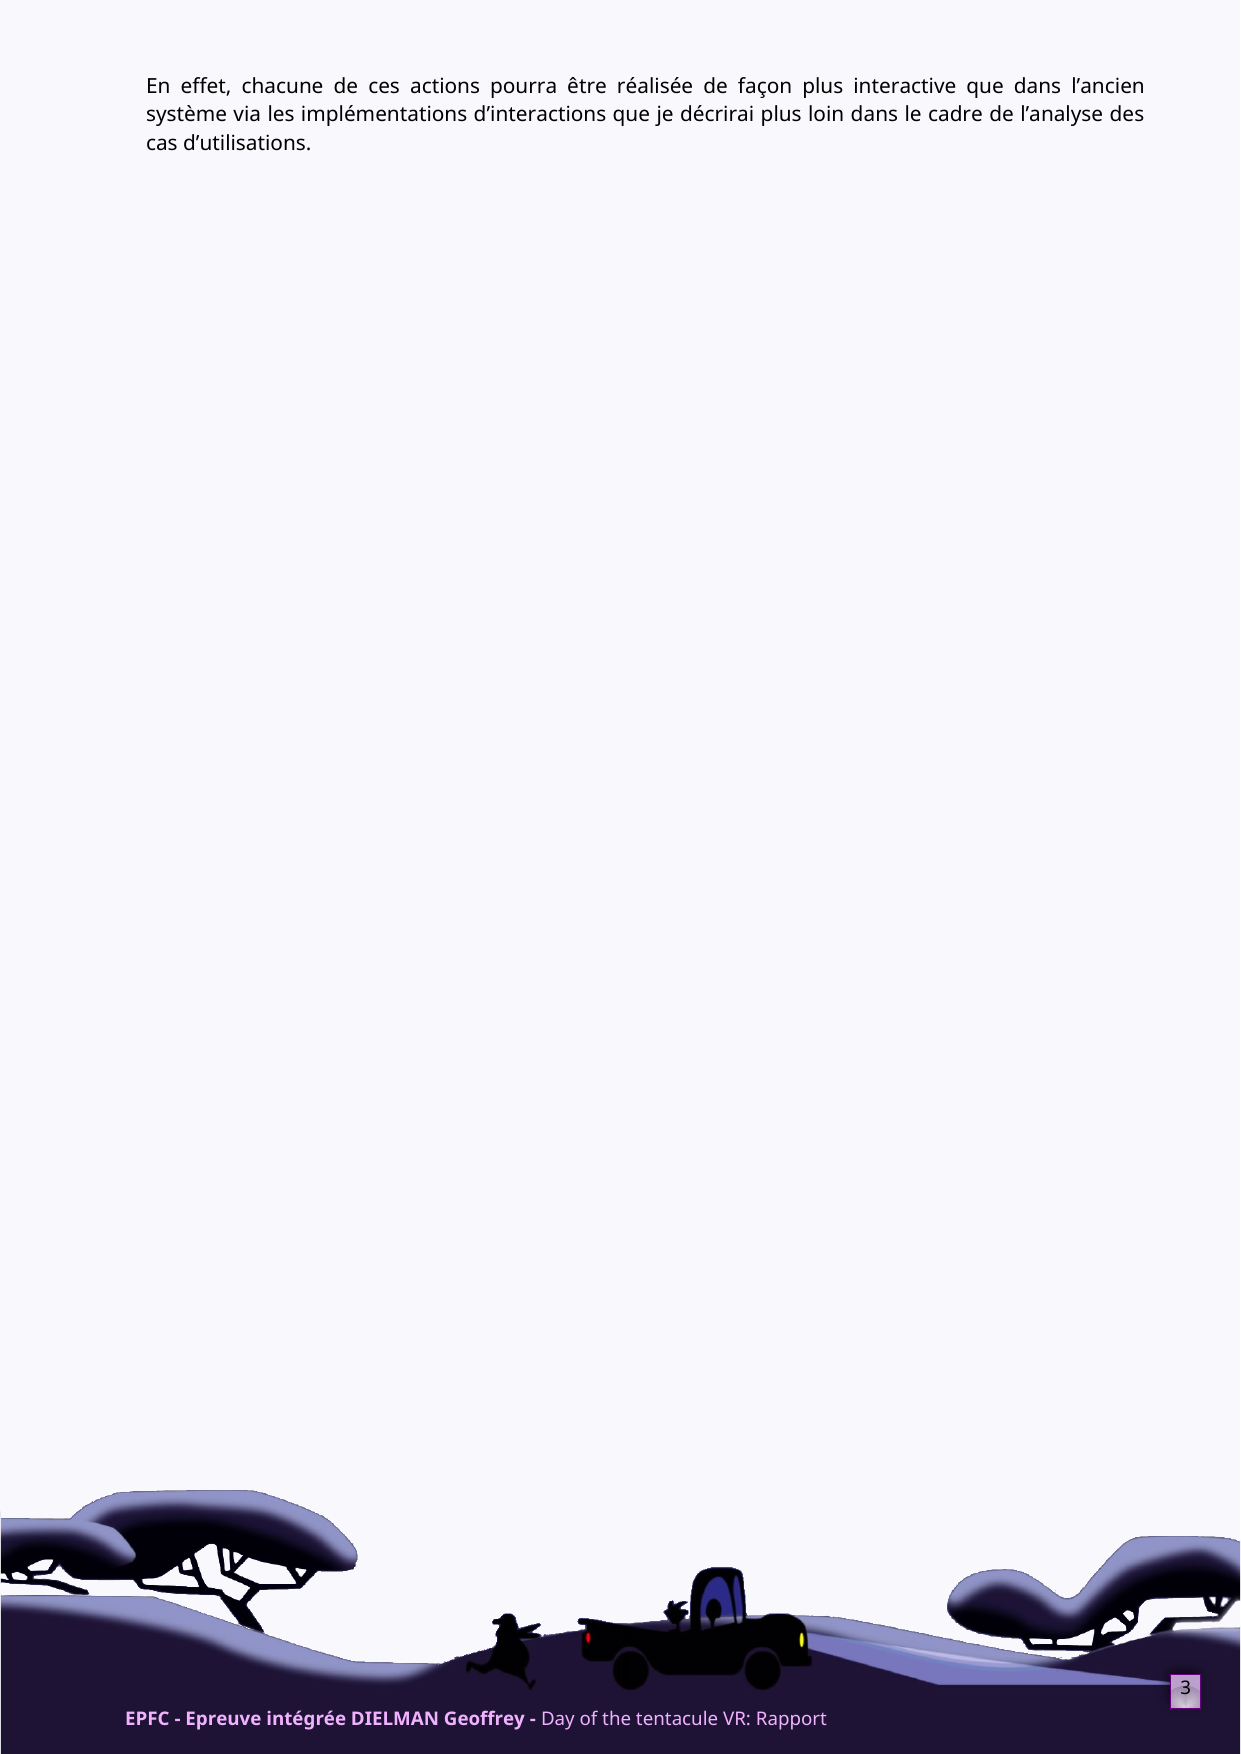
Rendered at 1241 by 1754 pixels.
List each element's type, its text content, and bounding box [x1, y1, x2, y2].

text En effet, chacune de ces actions pourra être réalisée de façon plus interactive que dans l’ancien système via les implémentations d’interactions que je décrirai plus loin dans le cadre de l’analyse des cas d’utilisations. [146, 71, 1146, 156]
picture [0, 1479, 1241, 1754]
